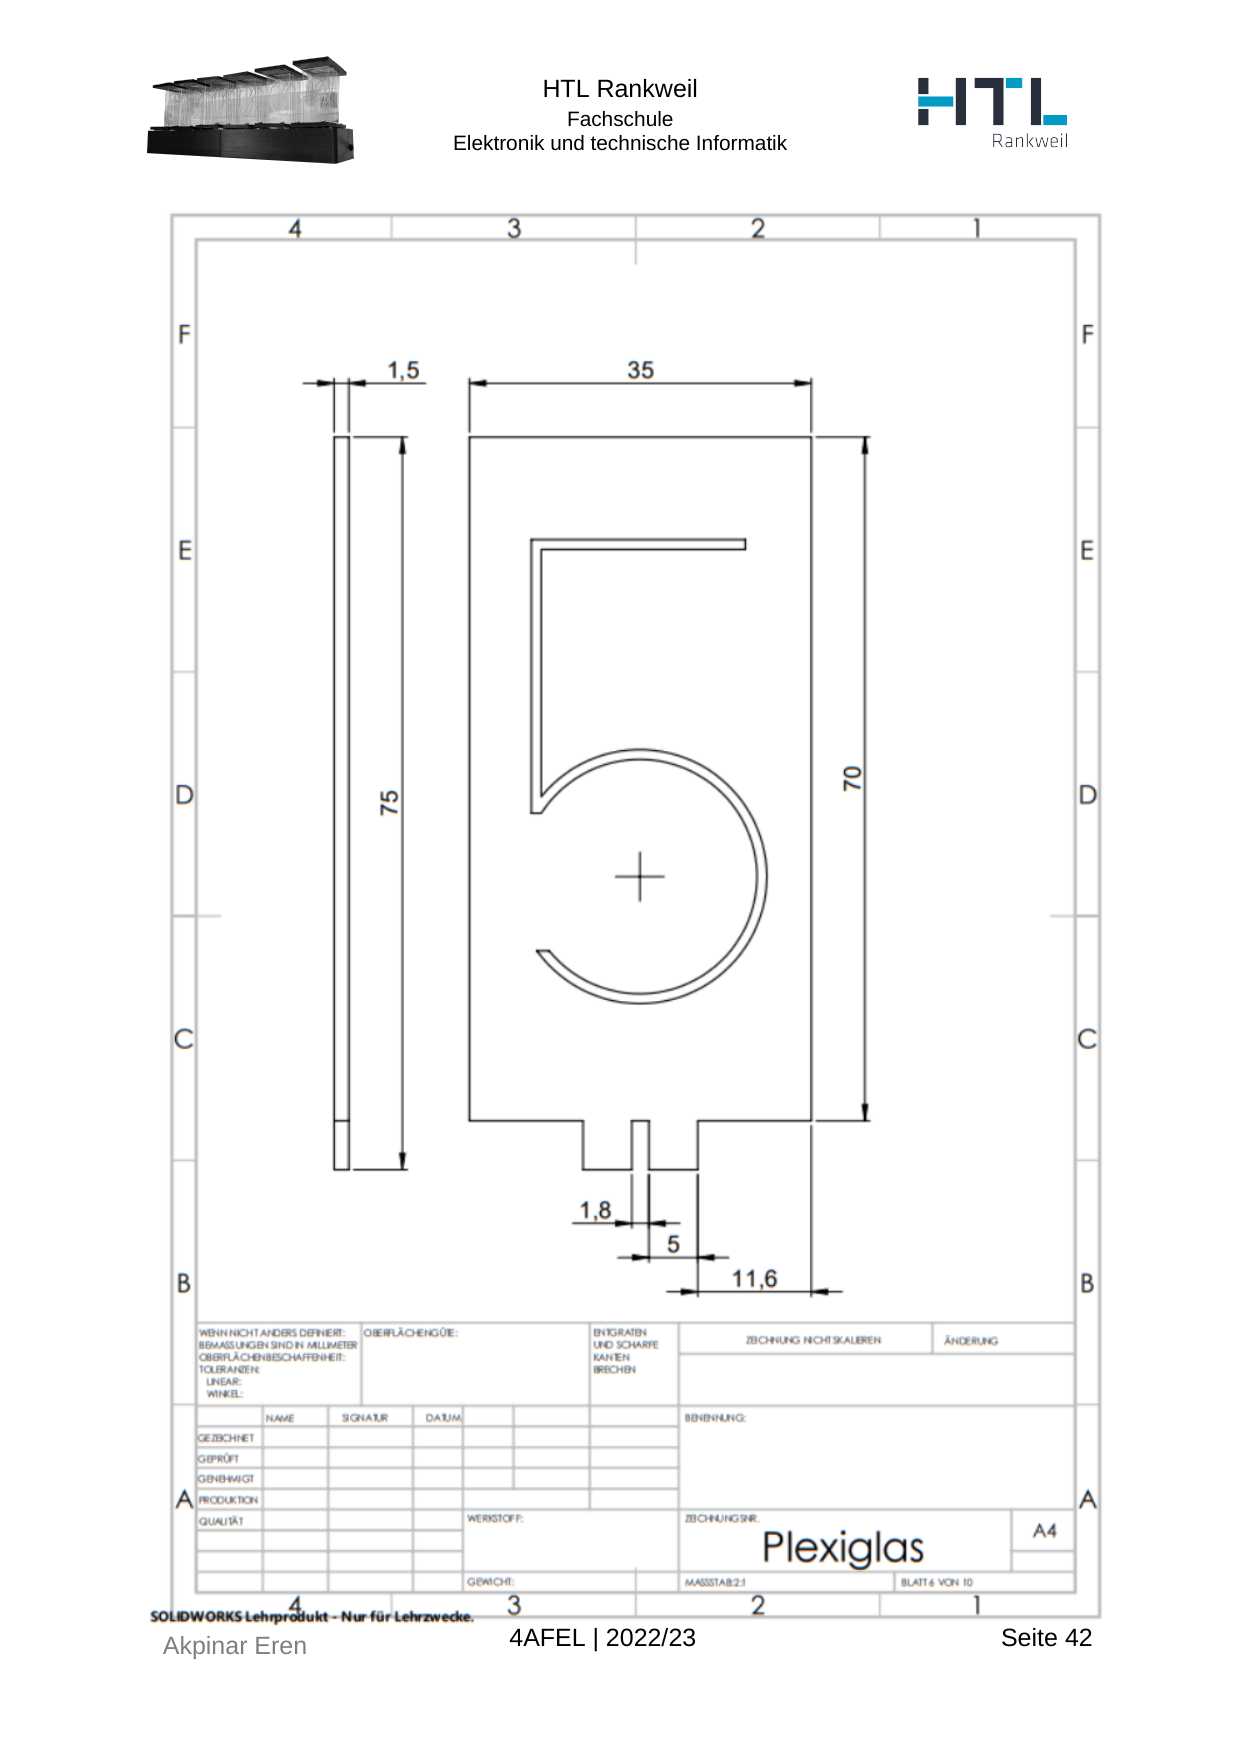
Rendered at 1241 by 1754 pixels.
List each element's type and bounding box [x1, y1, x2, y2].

picture [147, 56, 354, 164]
picture [149, 209, 1108, 1624]
picture [910, 70, 1076, 152]
